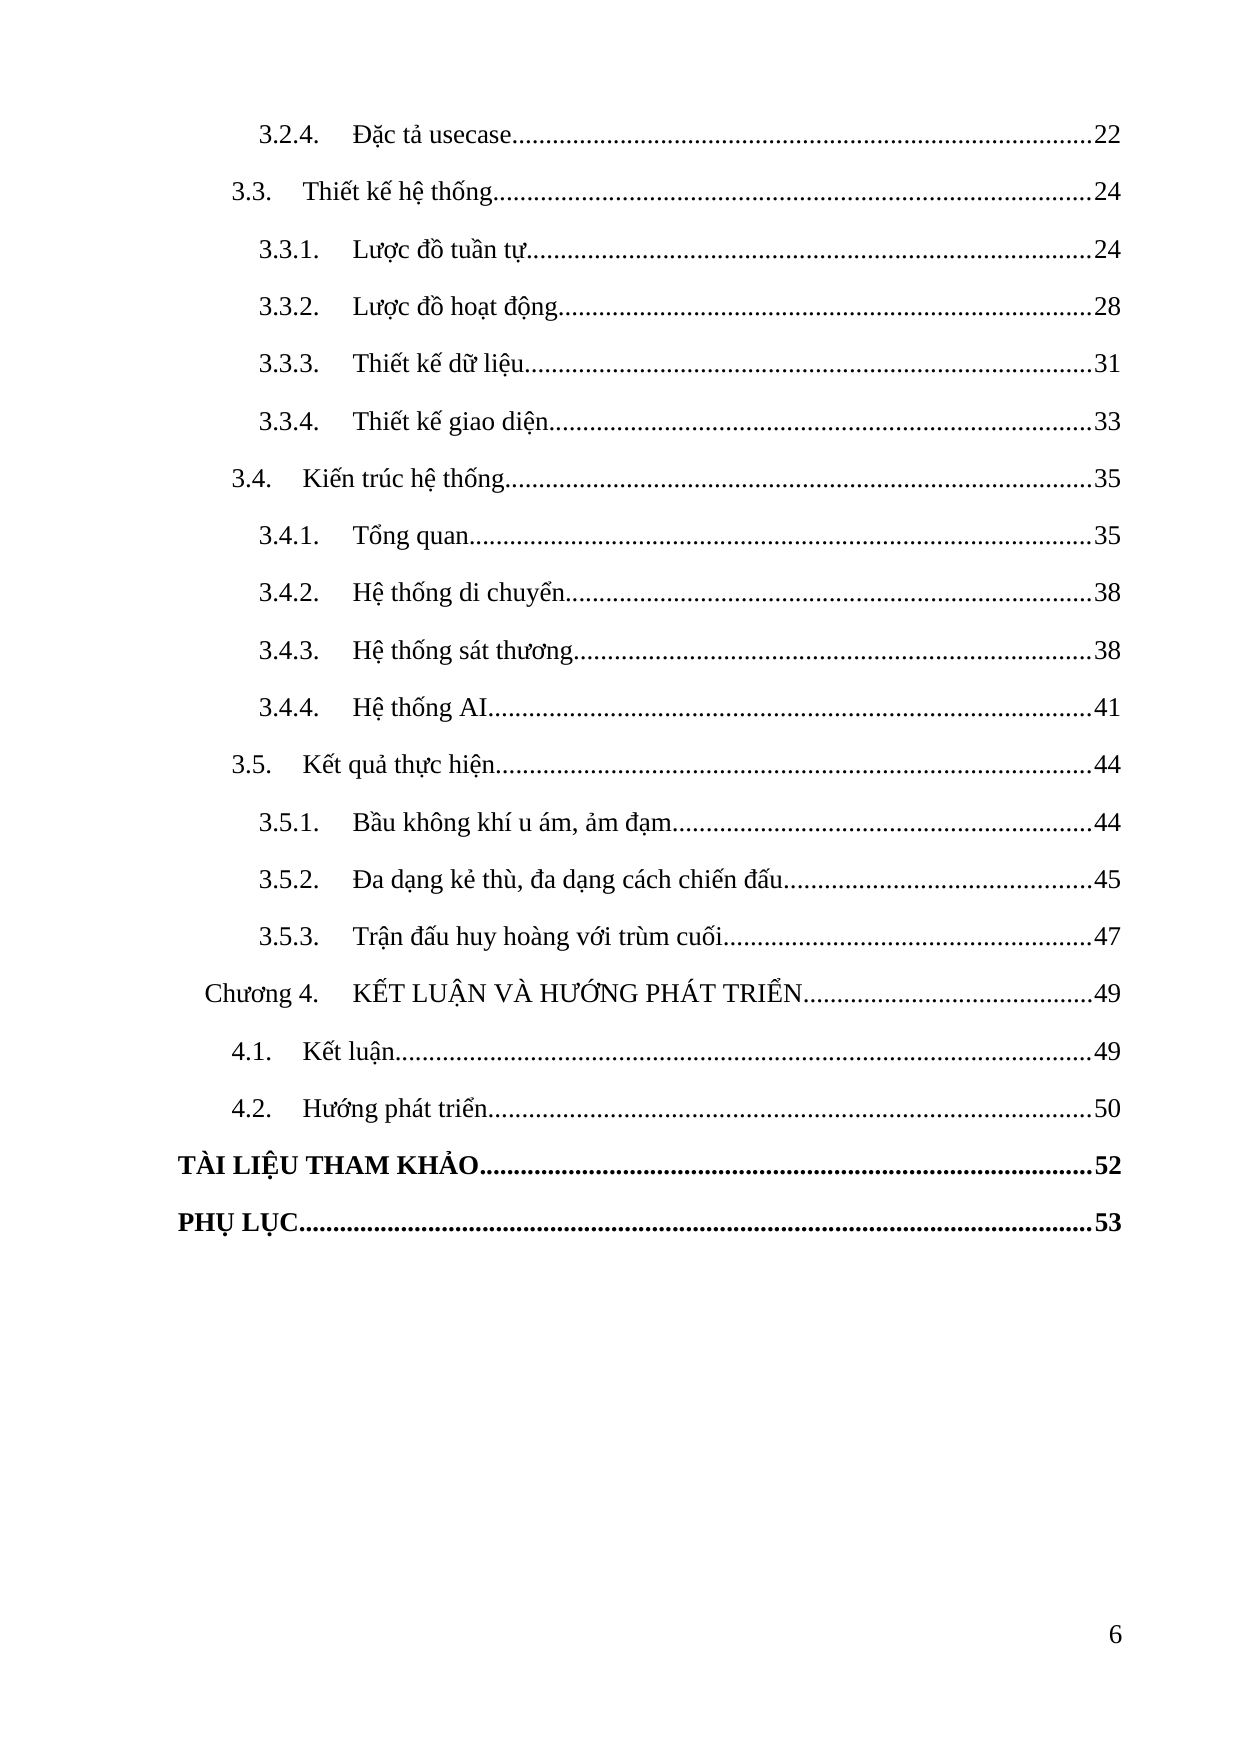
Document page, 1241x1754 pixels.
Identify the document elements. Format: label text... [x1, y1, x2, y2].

text 3.5.3. Trận đấu huy hoàng với trùm cuối 47 [258, 920, 1122, 951]
text TÀI LIỆU THAM KHẢO 52 [177, 1149, 1122, 1181]
text Chương 4. KẾT LUẬN VÀ HƯỚNG PHÁT TRIỂN 49 [204, 977, 1122, 1009]
text 3.5. Kết quả thực hiện 44 [231, 748, 1122, 779]
text 3.4. Kiến trúc hệ thống 35 [231, 462, 1122, 493]
text 3.3.1. Lược đồ tuần tự 24 [258, 233, 1122, 264]
text 3.5.1. Bầu không khí u ám, ảm đạm 44 [258, 806, 1122, 837]
text 3.4.3. Hệ thống sát thương 38 [258, 634, 1122, 665]
text 3.4.1. Tổng quan 35 [258, 519, 1122, 550]
text 4.1. Kết luận 49 [231, 1035, 1122, 1066]
text 3.3. Thiết kế hệ thống 24 [231, 175, 1122, 207]
text 3.4.2. Hệ thống di chuyển 38 [258, 576, 1122, 608]
text 3.2.4. Đặc tả usecase 22 [258, 118, 1122, 149]
text 3.5.2. Đa dạng kẻ thù, đa dạng cách chiến đấu 45 [258, 863, 1122, 894]
text PHỤ LỤC 53 [177, 1206, 1122, 1238]
text 3.3.3. Thiết kế dữ liệu 31 [258, 347, 1122, 378]
text 3.3.2. Lược đồ hoạt động 28 [258, 290, 1122, 321]
text 3.4.4. Hệ thống AI 41 [258, 691, 1122, 722]
text 4.2. Hướng phát triển 50 [231, 1092, 1122, 1123]
text 3.3.4. Thiết kế giao diện 33 [258, 404, 1122, 436]
